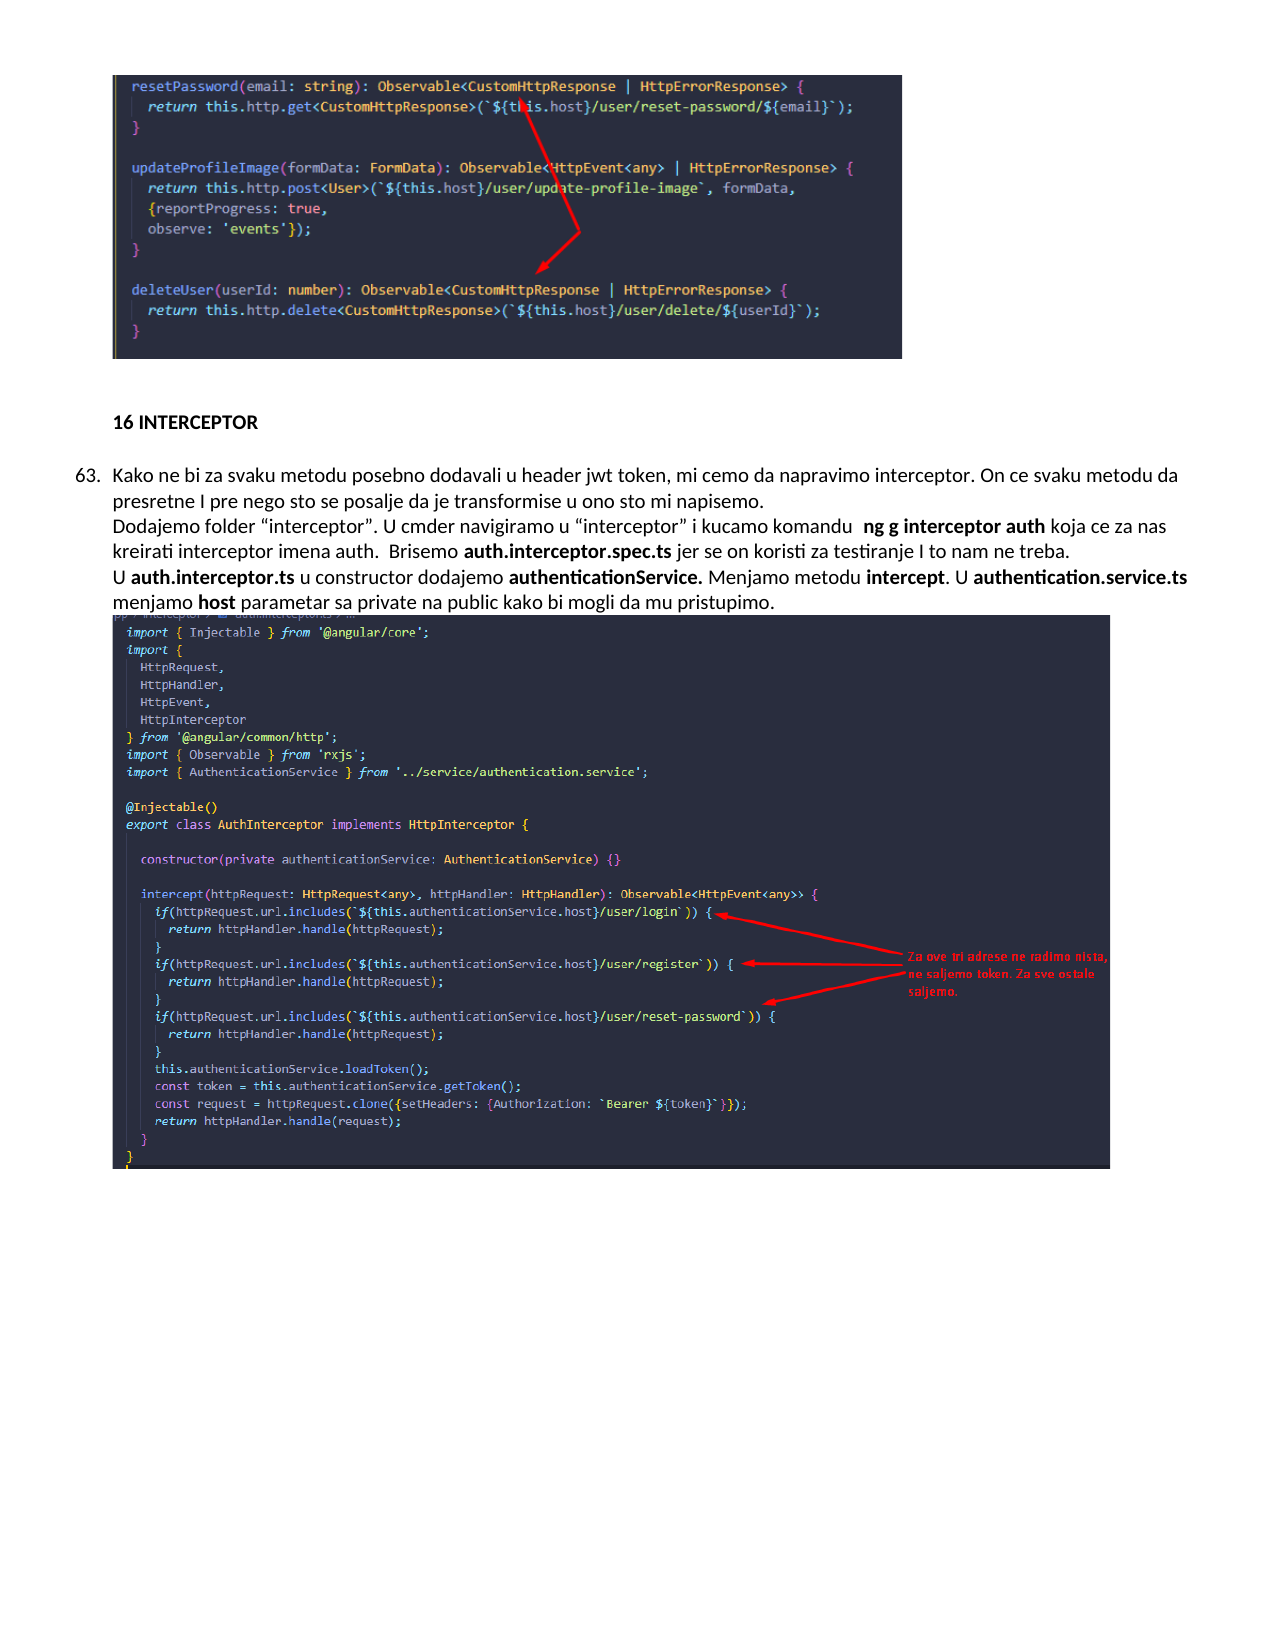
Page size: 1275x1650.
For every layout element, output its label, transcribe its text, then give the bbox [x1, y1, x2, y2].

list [75, 75, 1200, 462]
picture [112, 75, 903, 359]
picture [112, 615, 1110, 1169]
